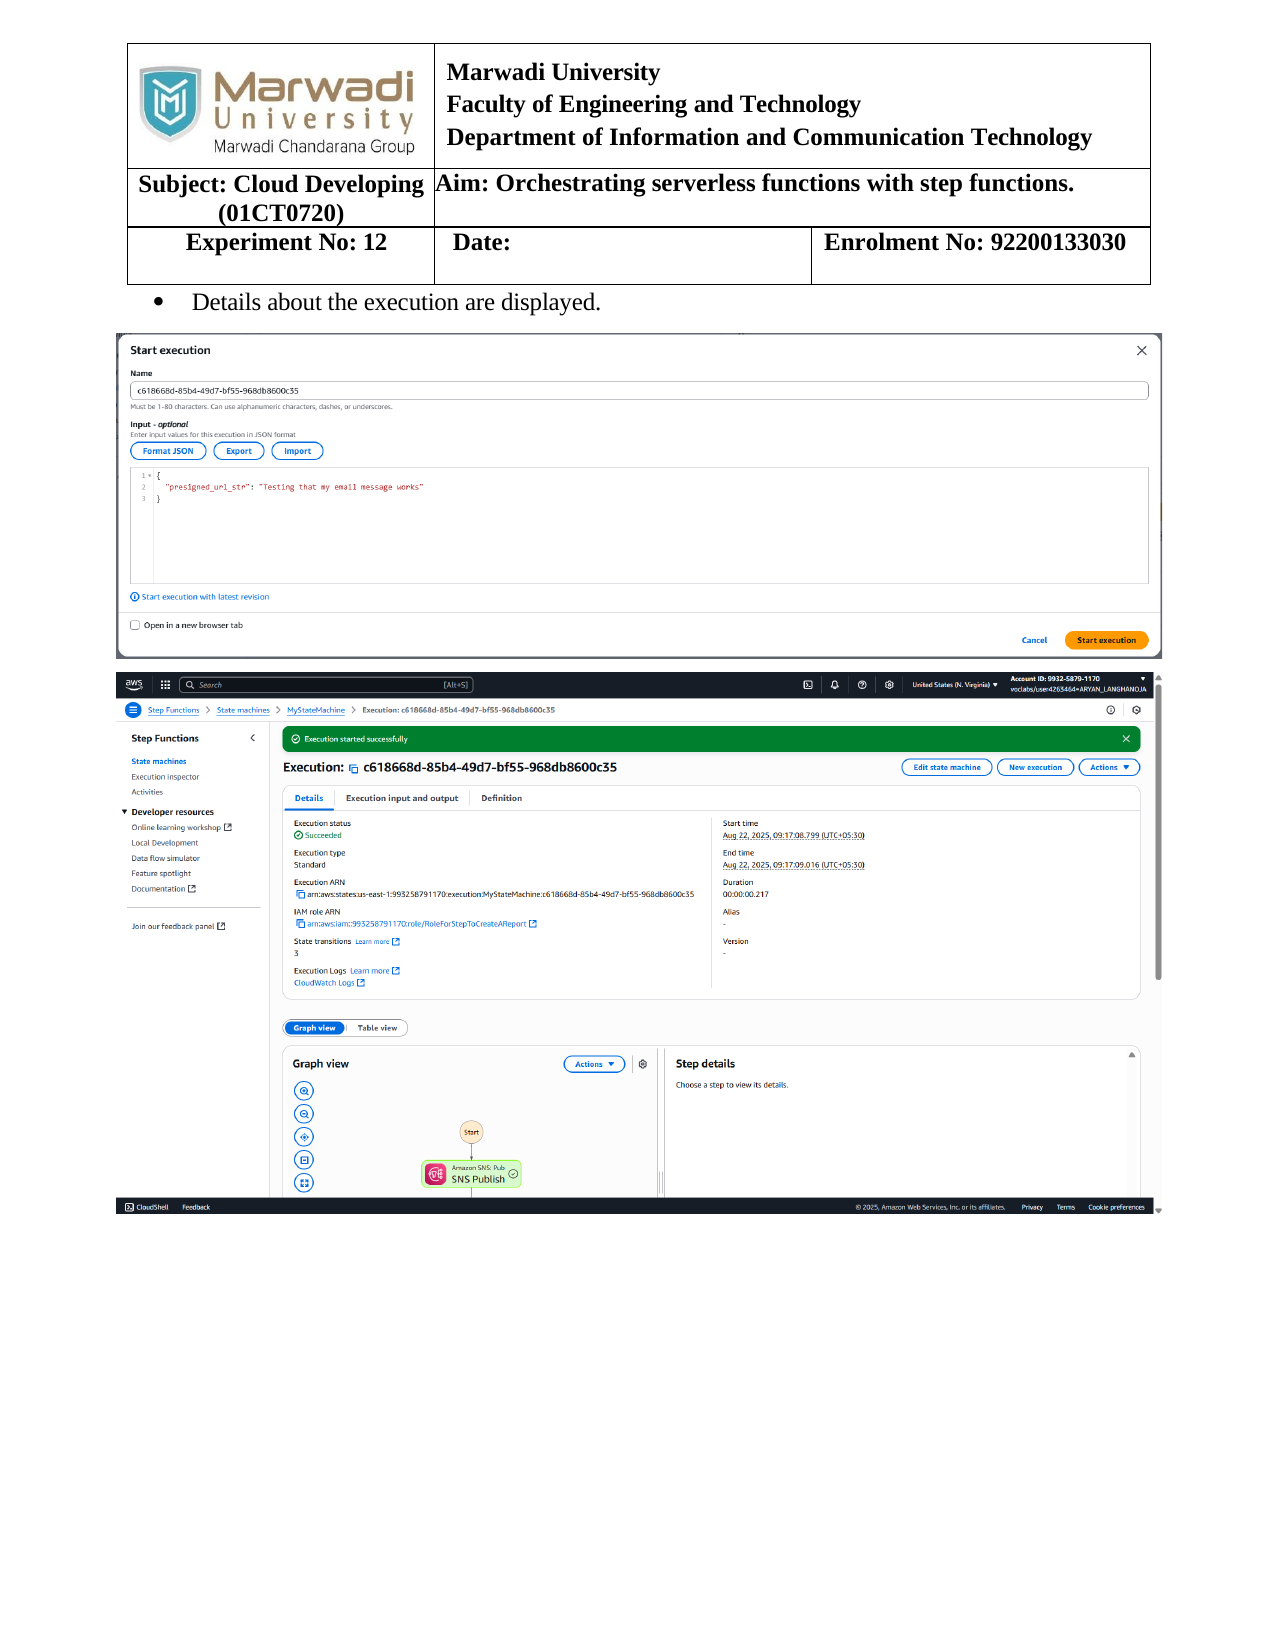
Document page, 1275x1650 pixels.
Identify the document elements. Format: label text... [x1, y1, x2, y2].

picture [116, 333, 1163, 659]
list Details about the execution are displayed. [154, 287, 1162, 316]
picture [139, 63, 415, 155]
picture [116, 672, 1163, 1214]
